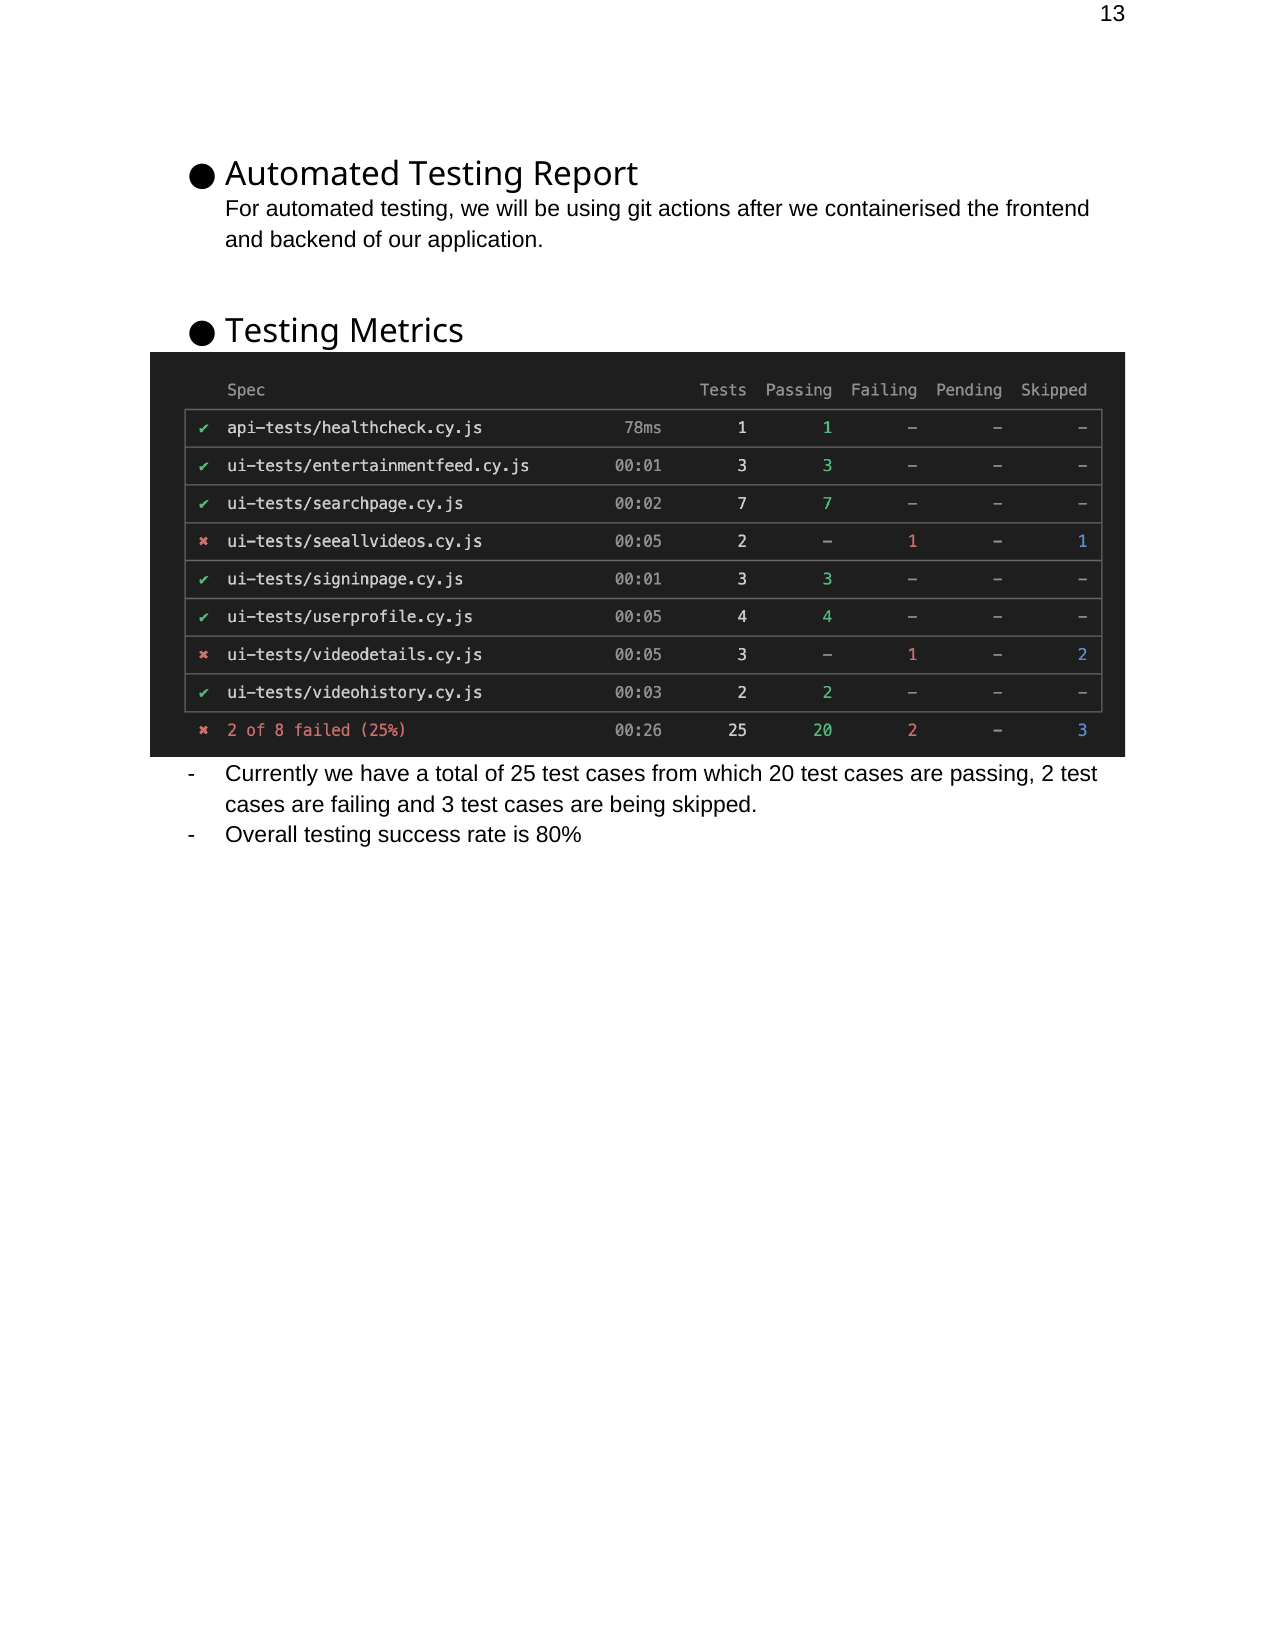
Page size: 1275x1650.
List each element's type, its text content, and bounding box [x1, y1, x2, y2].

text For automated testing, we will be using git actions after we containerised the frontend and backend of our application. [225, 195, 1125, 252]
list Overall testing success rate is 80% [187, 821, 1125, 847]
list Currently we have a total of 25 test cases from which 20 test cases are passing, 2 test cases are failing and 3 test cases are being skipped. [187, 760, 1125, 817]
subtitle Testing Metrics [187, 307, 1125, 352]
picture [150, 352, 1125, 757]
subtitle Automated Testing Report [187, 150, 1125, 195]
